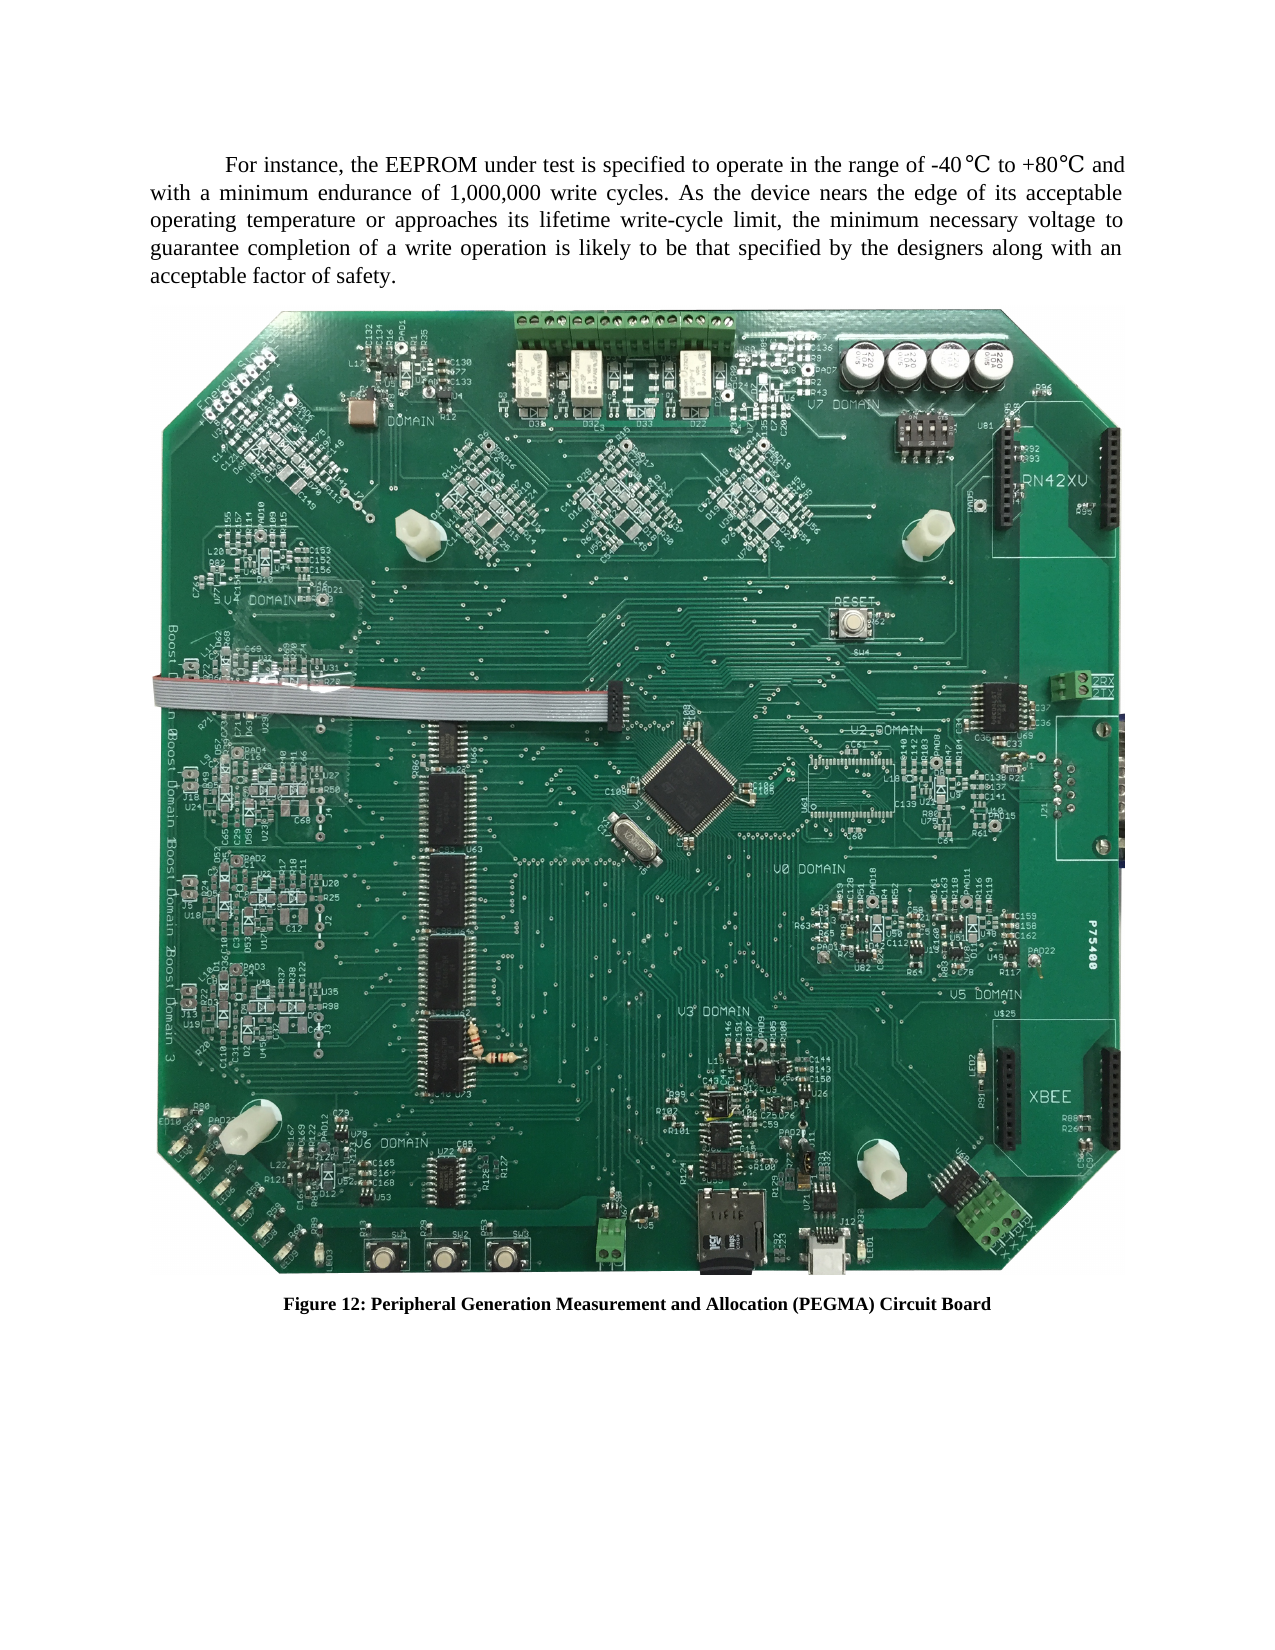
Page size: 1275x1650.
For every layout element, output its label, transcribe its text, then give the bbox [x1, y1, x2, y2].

text For instance, the EEPROM under test is specified to operate in the range of -40℃ to +80℃ and with a minimum endurance of 1,000,000 write cycles. As the device nears the edge of its acceptable operating temperature or approaches its lifetime write-cycle limit, the minimum necessary voltage to guarantee completion of a write operation is likely to be that specified by the designers along with an acceptable factor of safety. [150, 150, 1125, 288]
text Figure 12: Peripheral Generation Measurement and Allocation (PEGMA) Circuit Board [150, 1293, 1125, 1314]
picture [150, 305, 1125, 1275]
